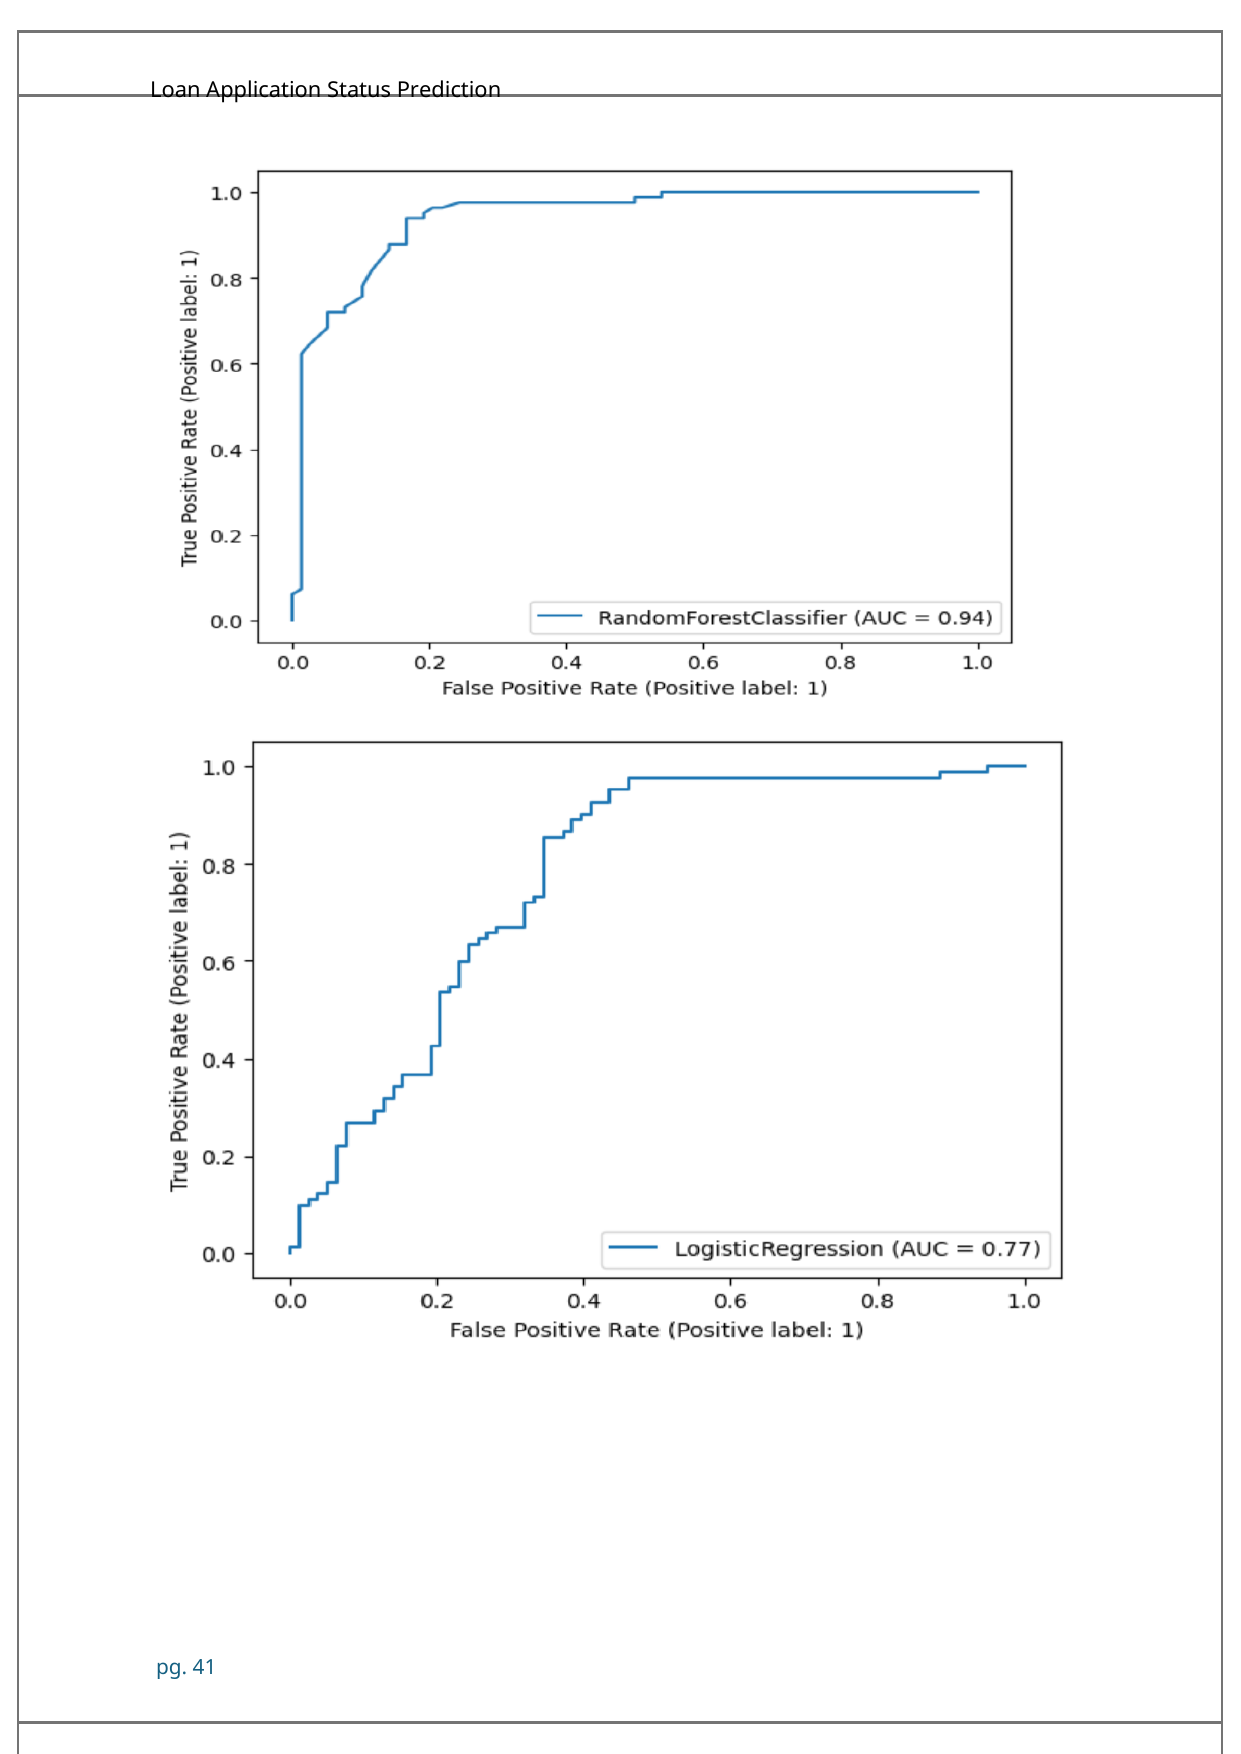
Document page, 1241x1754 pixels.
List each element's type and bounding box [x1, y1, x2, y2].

picture [150, 732, 1146, 1359]
picture [150, 157, 1091, 706]
